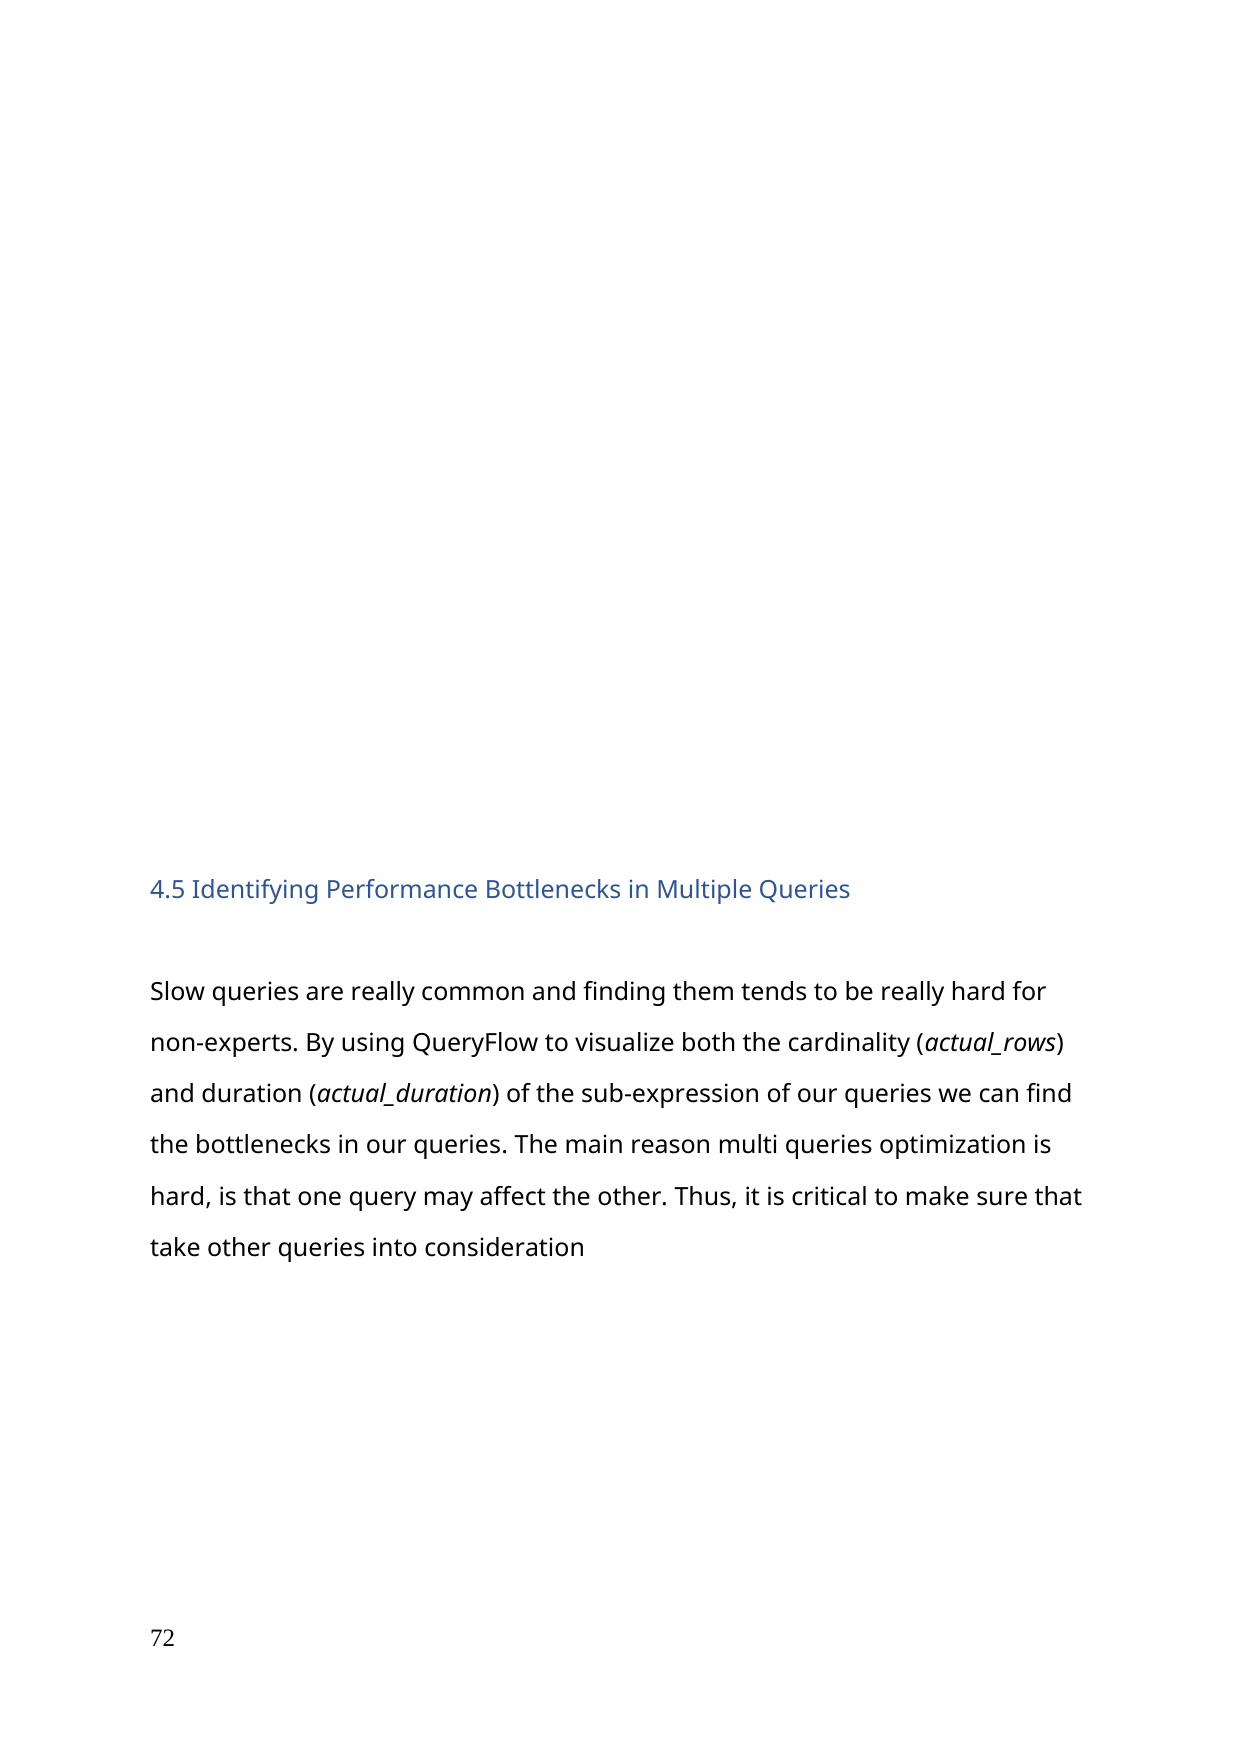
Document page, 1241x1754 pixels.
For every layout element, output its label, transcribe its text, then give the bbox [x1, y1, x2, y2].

text 4.5 Identifying Performance Bottlenecks in Multiple Queries Slow queries are really common and finding them tends to be really hard for non-experts. By using QueryFlow to visualize both the cardinality (actual_rows) and duration (actual_duration) of the sub-expression of our queries we can find the bottlenecks in our queries. The main reason multi queries optimization is hard, is that one query may affect the other. Thus, it is critical to make sure that take other queries into consideration [150, 872, 1090, 1263]
